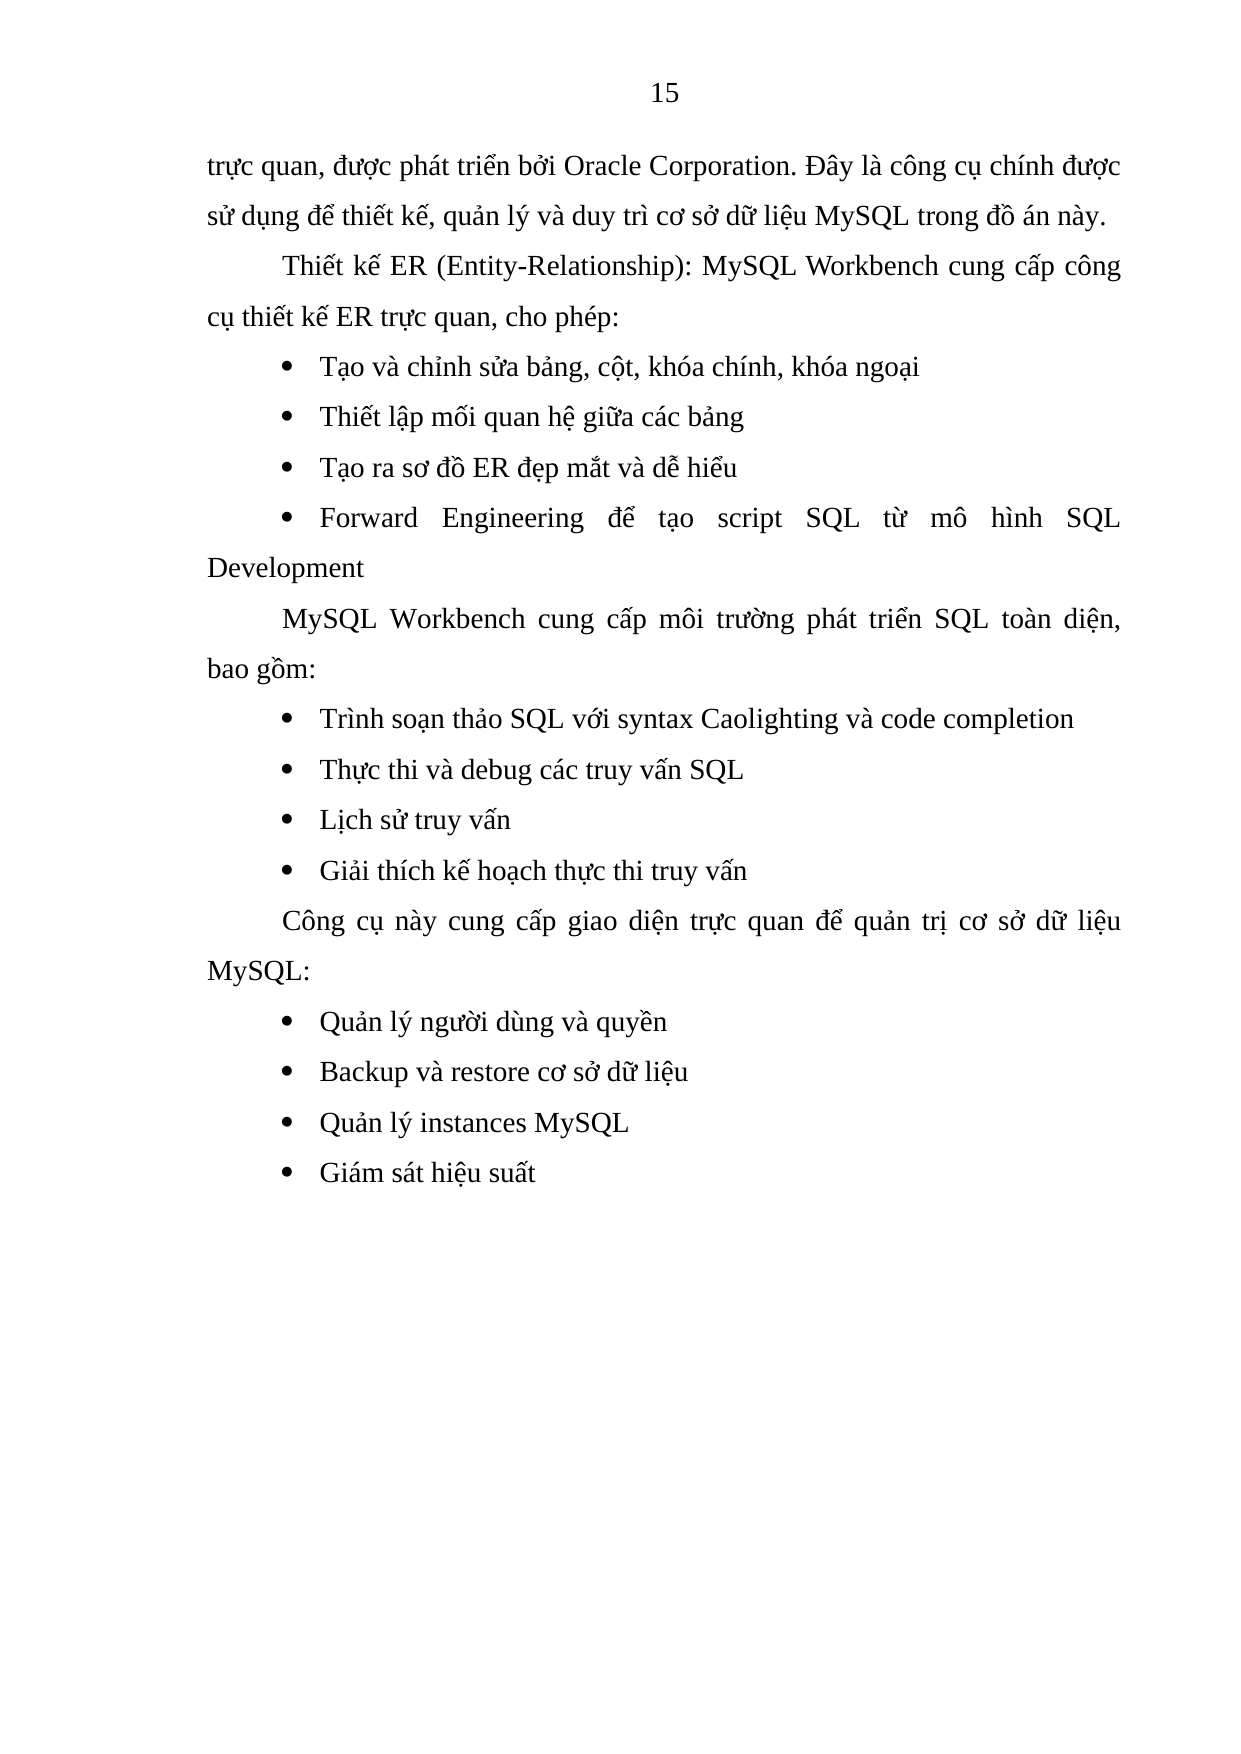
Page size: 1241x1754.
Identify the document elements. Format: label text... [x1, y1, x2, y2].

list Backup và restore cơ sở dữ liệu [282, 1054, 1122, 1088]
list Thực thi và debug các truy vấn SQL [282, 752, 1122, 786]
list Trình soạn thảo SQL với syntax Caolighting và code completion [282, 702, 1122, 735]
list Quản lý người dùng và quyền [282, 1004, 1122, 1037]
list Giám sát hiệu suất [282, 1155, 1122, 1189]
list Tạo ra sơ đồ ER đẹp mắt và dễ hiểu [282, 450, 1122, 483]
list Forward Engineering để tạo script SQL từ mô hình SQL Development [207, 500, 1122, 584]
text MySQL Workbench cung cấp môi trường phát triển SQL toàn diện, bao gồm: [207, 601, 1122, 685]
list Quản lý instances MySQL [282, 1105, 1122, 1138]
list Tạo và chỉnh sửa bảng, cột, khóa chính, khóa ngoại [282, 349, 1122, 383]
list Thiết lập mối quan hệ giữa các bảng [282, 399, 1122, 433]
text Công cụ này cung cấp giao diện trực quan để quản trị cơ sở dữ liệu MySQL: [207, 903, 1122, 987]
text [207, 148, 1122, 232]
text Thiết kế ER (Entity-Relationship): MySQL Workbench cung cấp công cụ thiết kế ER trực quan, cho phép: [207, 248, 1122, 332]
list Lịch sử truy vấn [282, 802, 1122, 836]
list Giải thích kế hoạch thực thi truy vấn [282, 853, 1122, 886]
